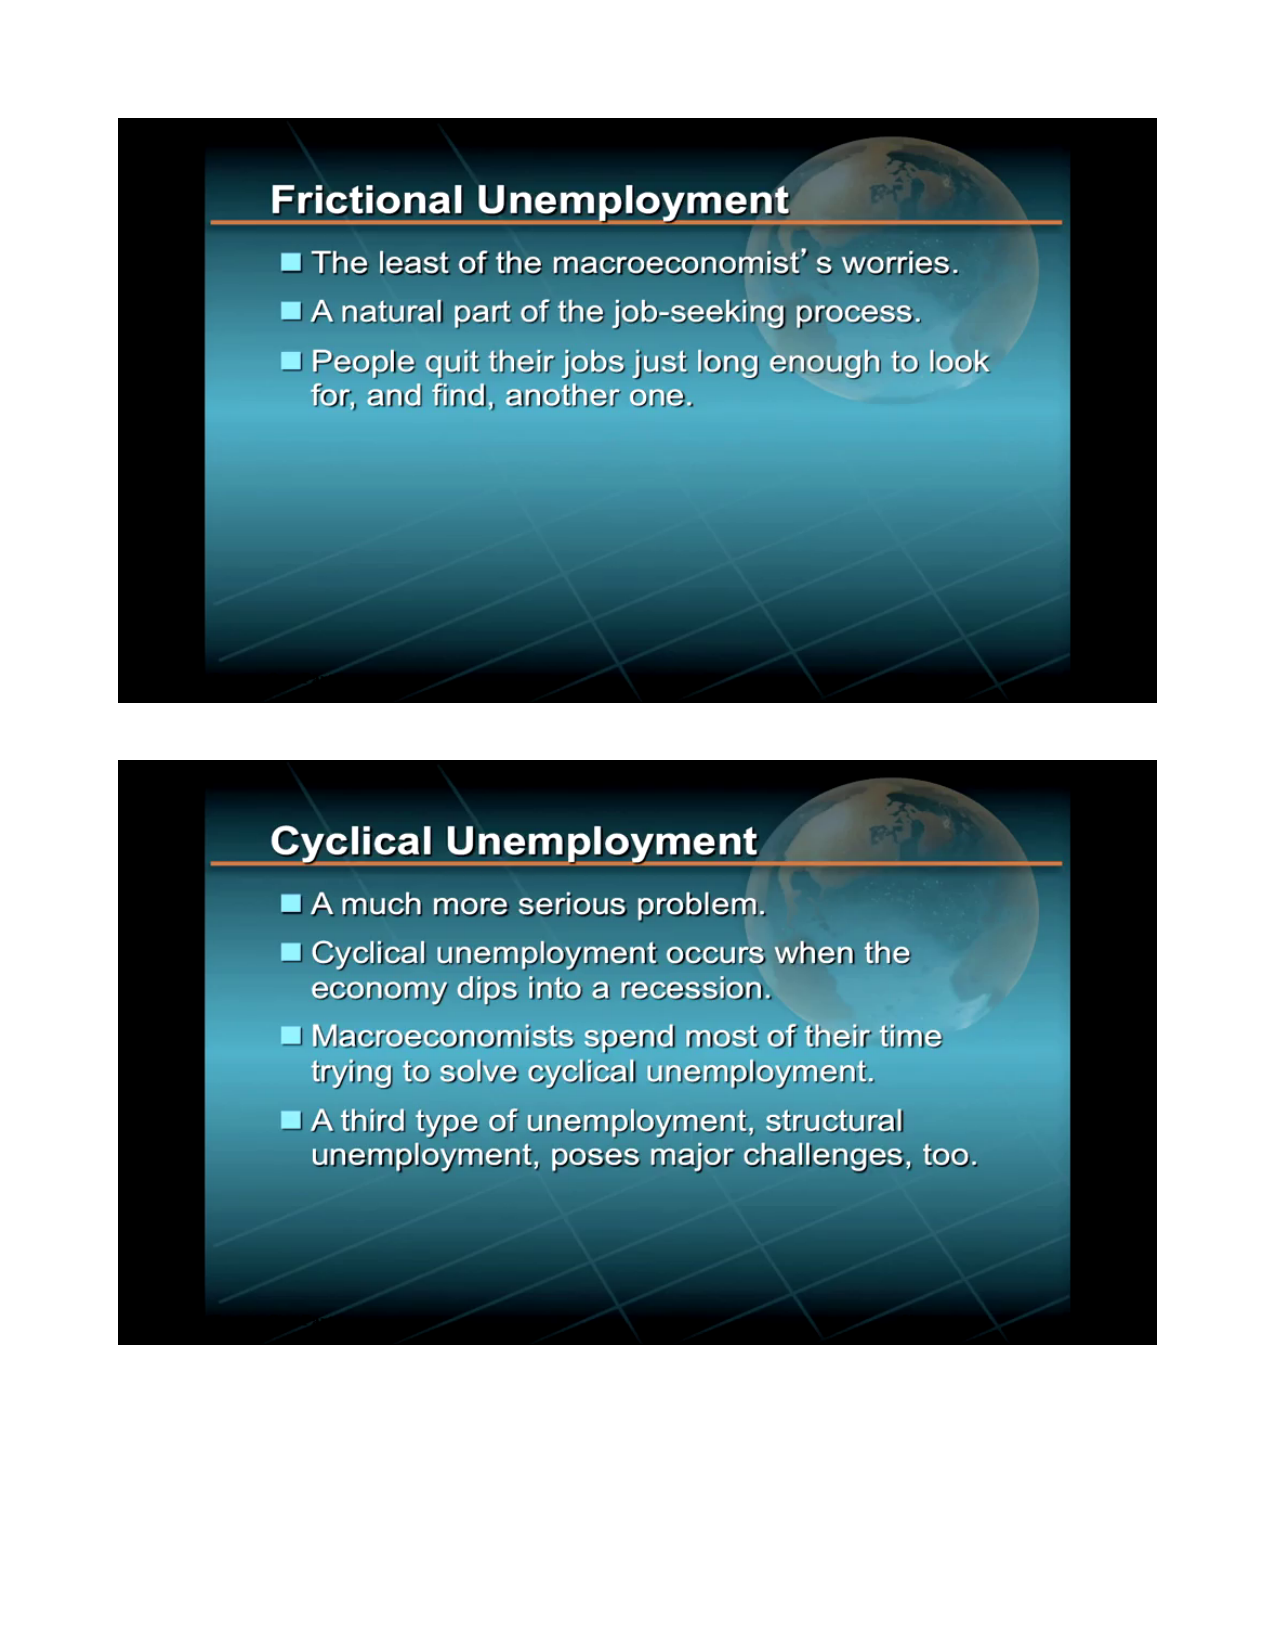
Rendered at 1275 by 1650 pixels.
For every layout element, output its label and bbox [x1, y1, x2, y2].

picture [118, 118, 1157, 703]
picture [118, 760, 1157, 1345]
